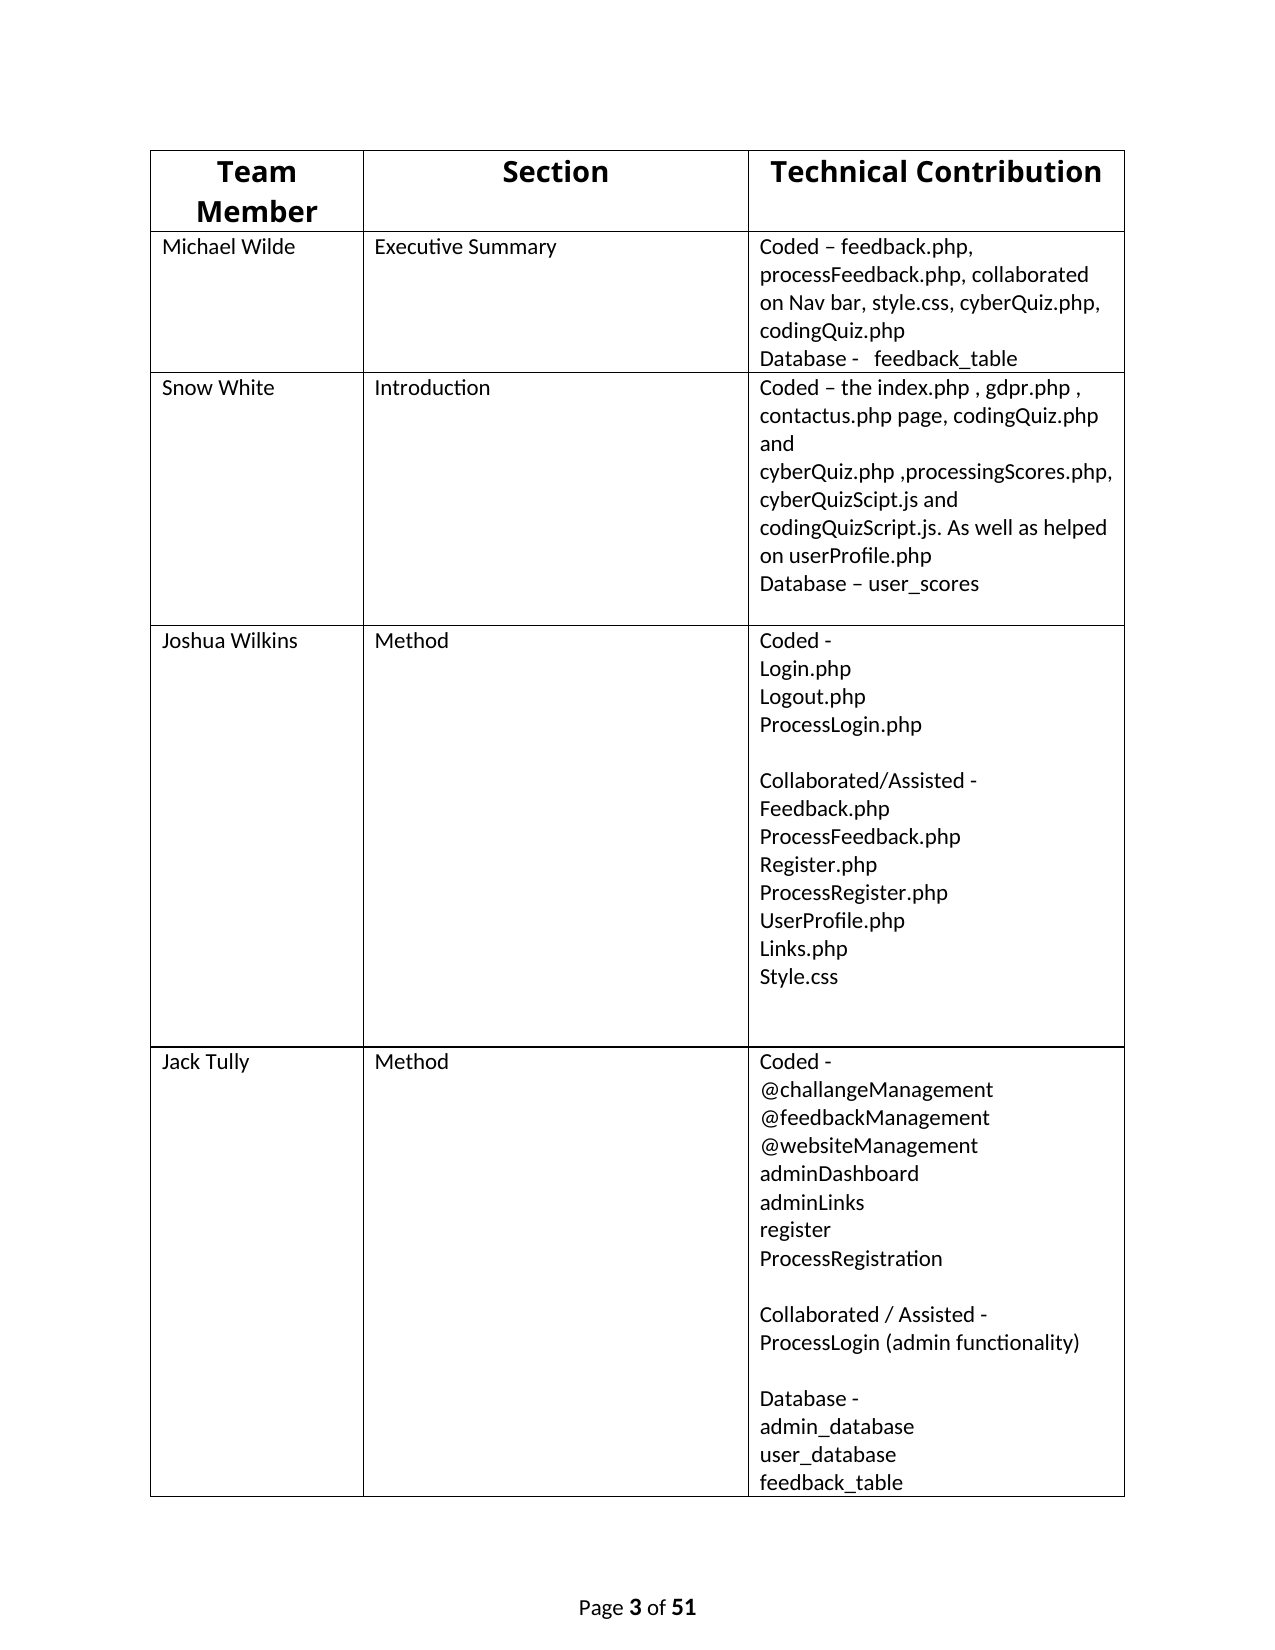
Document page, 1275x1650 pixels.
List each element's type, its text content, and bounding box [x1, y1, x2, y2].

table_cell Joshua Wilkins [151, 626, 363, 1046]
table_cell Michael Wilde [151, 232, 363, 372]
table_cell Method [364, 626, 748, 1046]
table_cell Method [364, 1048, 748, 1496]
table_header Team Member [297, 151, 363, 231]
table_header Section [364, 151, 748, 231]
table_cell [749, 1048, 1124, 1496]
table_cell Coded - Login.php Logout.php ProcessLogin.php Collaborated/Assisted - Feedback.php ProcessFeedback.php Register.php ProcessRegister.php UserProfile.php Links.php Style.css [749, 626, 1124, 1046]
table_cell Executive Summary [364, 232, 748, 372]
table_cell Coded – the index.php , gdpr.php , contactus.php page, codingQuiz.php and cyberQuiz.php ,processingScores.php, cyberQuizScipt.js and codingQuizScript.js. As well as helped on userProfile.php Database – user_scores [749, 373, 1124, 625]
table_header Team Member [151, 151, 217, 231]
table_cell Snow White [151, 373, 363, 625]
table_cell Introduction [364, 373, 748, 625]
table_cell Coded – feedback.php, processFeedback.php, collaborated on Nav bar, style.css, cyberQuiz.php, codingQuiz.php Database - feedback_table [749, 232, 1124, 372]
table_header Technical Contribution [749, 151, 1124, 231]
table_cell Jack Tully [151, 1048, 363, 1496]
